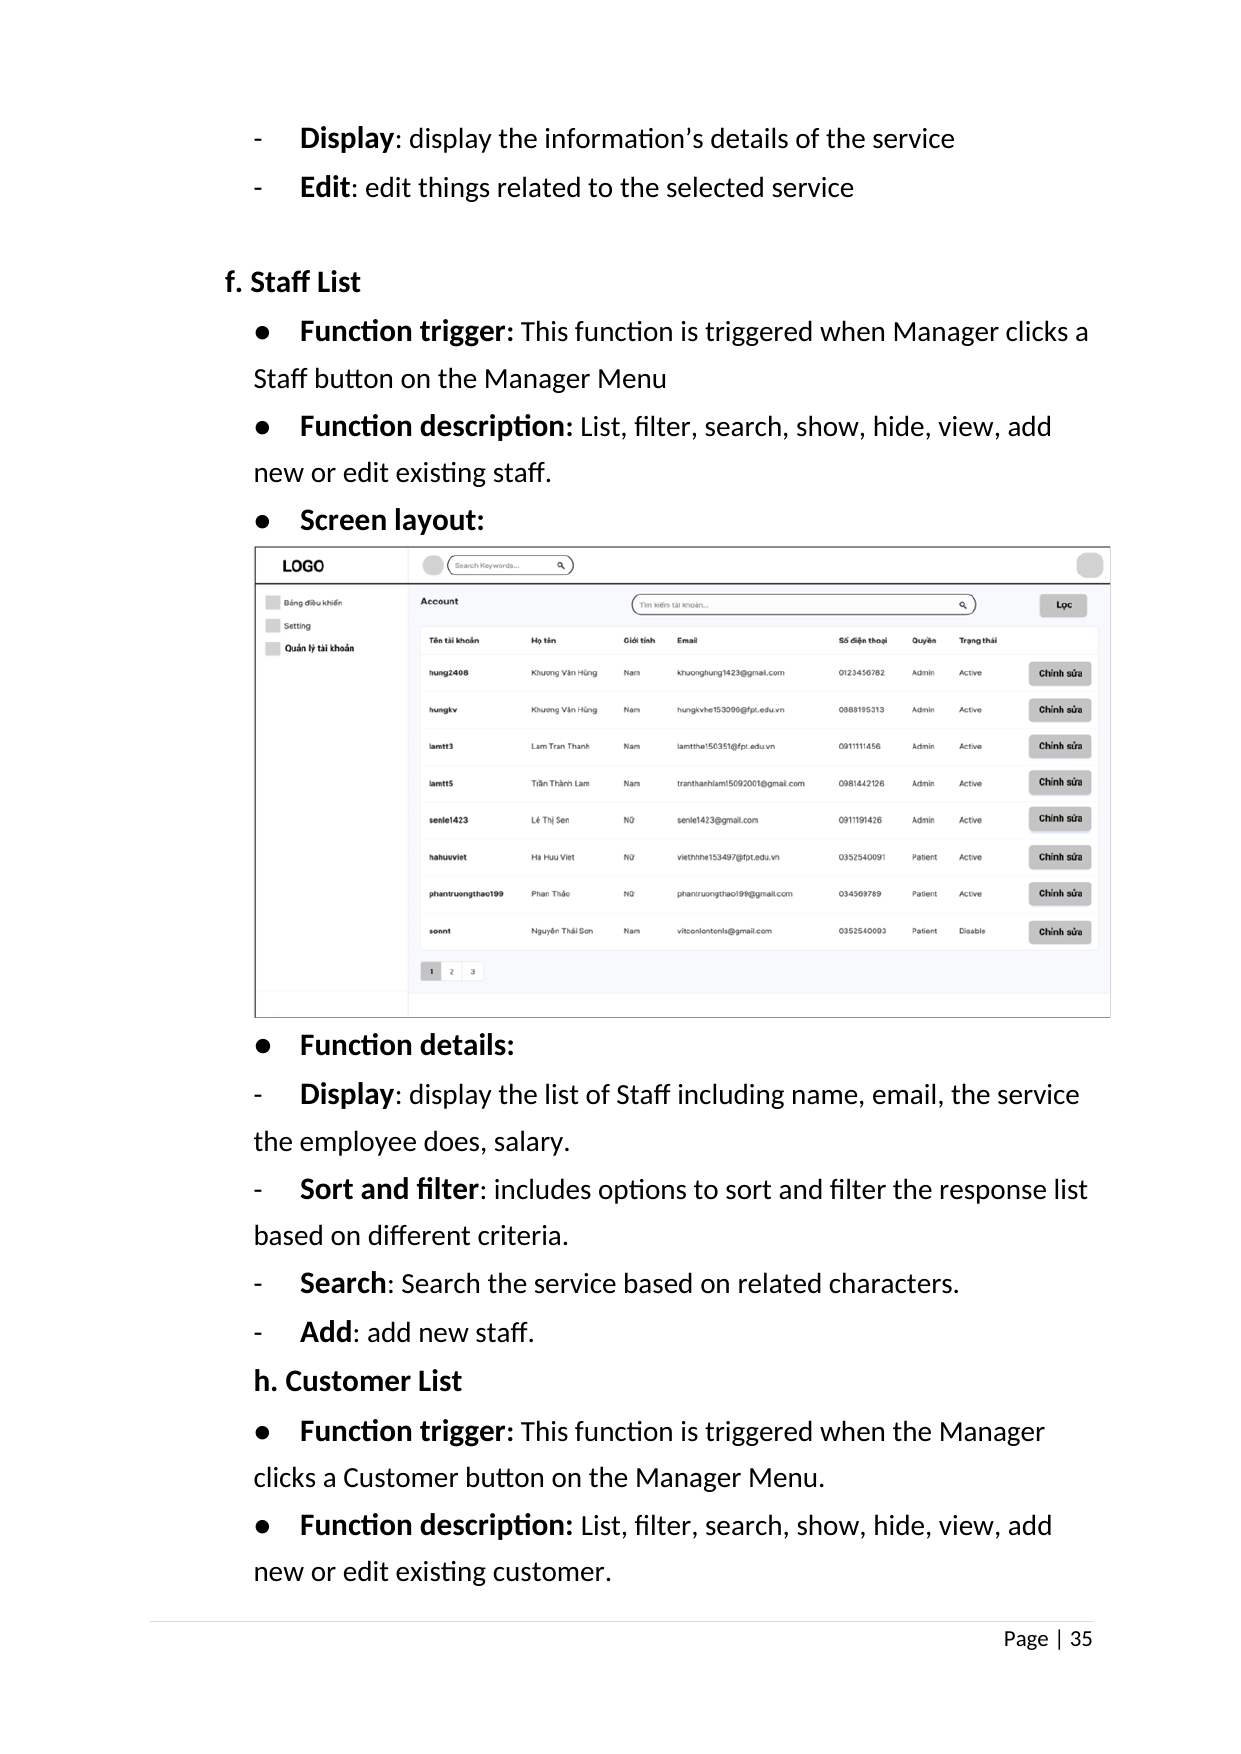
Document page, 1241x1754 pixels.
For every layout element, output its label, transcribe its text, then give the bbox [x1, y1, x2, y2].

subtitle f. Staff List [150, 262, 1093, 300]
list Add: add new staff. [253, 1312, 1093, 1351]
list Function description: List, filter, search, show, hide, view, add new or edit existing staff. [253, 406, 1093, 490]
list Function trigger: This function is triggered when the Manager clicks a Customer button on the Manager Menu. [253, 1411, 1093, 1495]
list Display: display the information’s details of the service [253, 118, 1093, 156]
list Function details: [253, 1025, 1093, 1063]
list Search: Search the service based on related characters. [253, 1263, 1093, 1301]
list Edit: edit things related to the selected service [253, 167, 1093, 205]
picture [253, 546, 1111, 1018]
list Function trigger: This function is triggered when Manager clicks a Staff button on the Manager Menu [253, 311, 1093, 395]
subtitle h. Customer List [253, 1362, 1093, 1400]
list Sort and filter: includes options to sort and filter the response list based on different criteria. [253, 1169, 1093, 1253]
list Function description: List, filter, search, show, hide, view, add new or edit existing customer. [253, 1505, 1093, 1589]
list Screen layout: [253, 500, 1093, 546]
list Display: display the list of Staff including name, email, the service the employee does, salary. [253, 1074, 1093, 1158]
